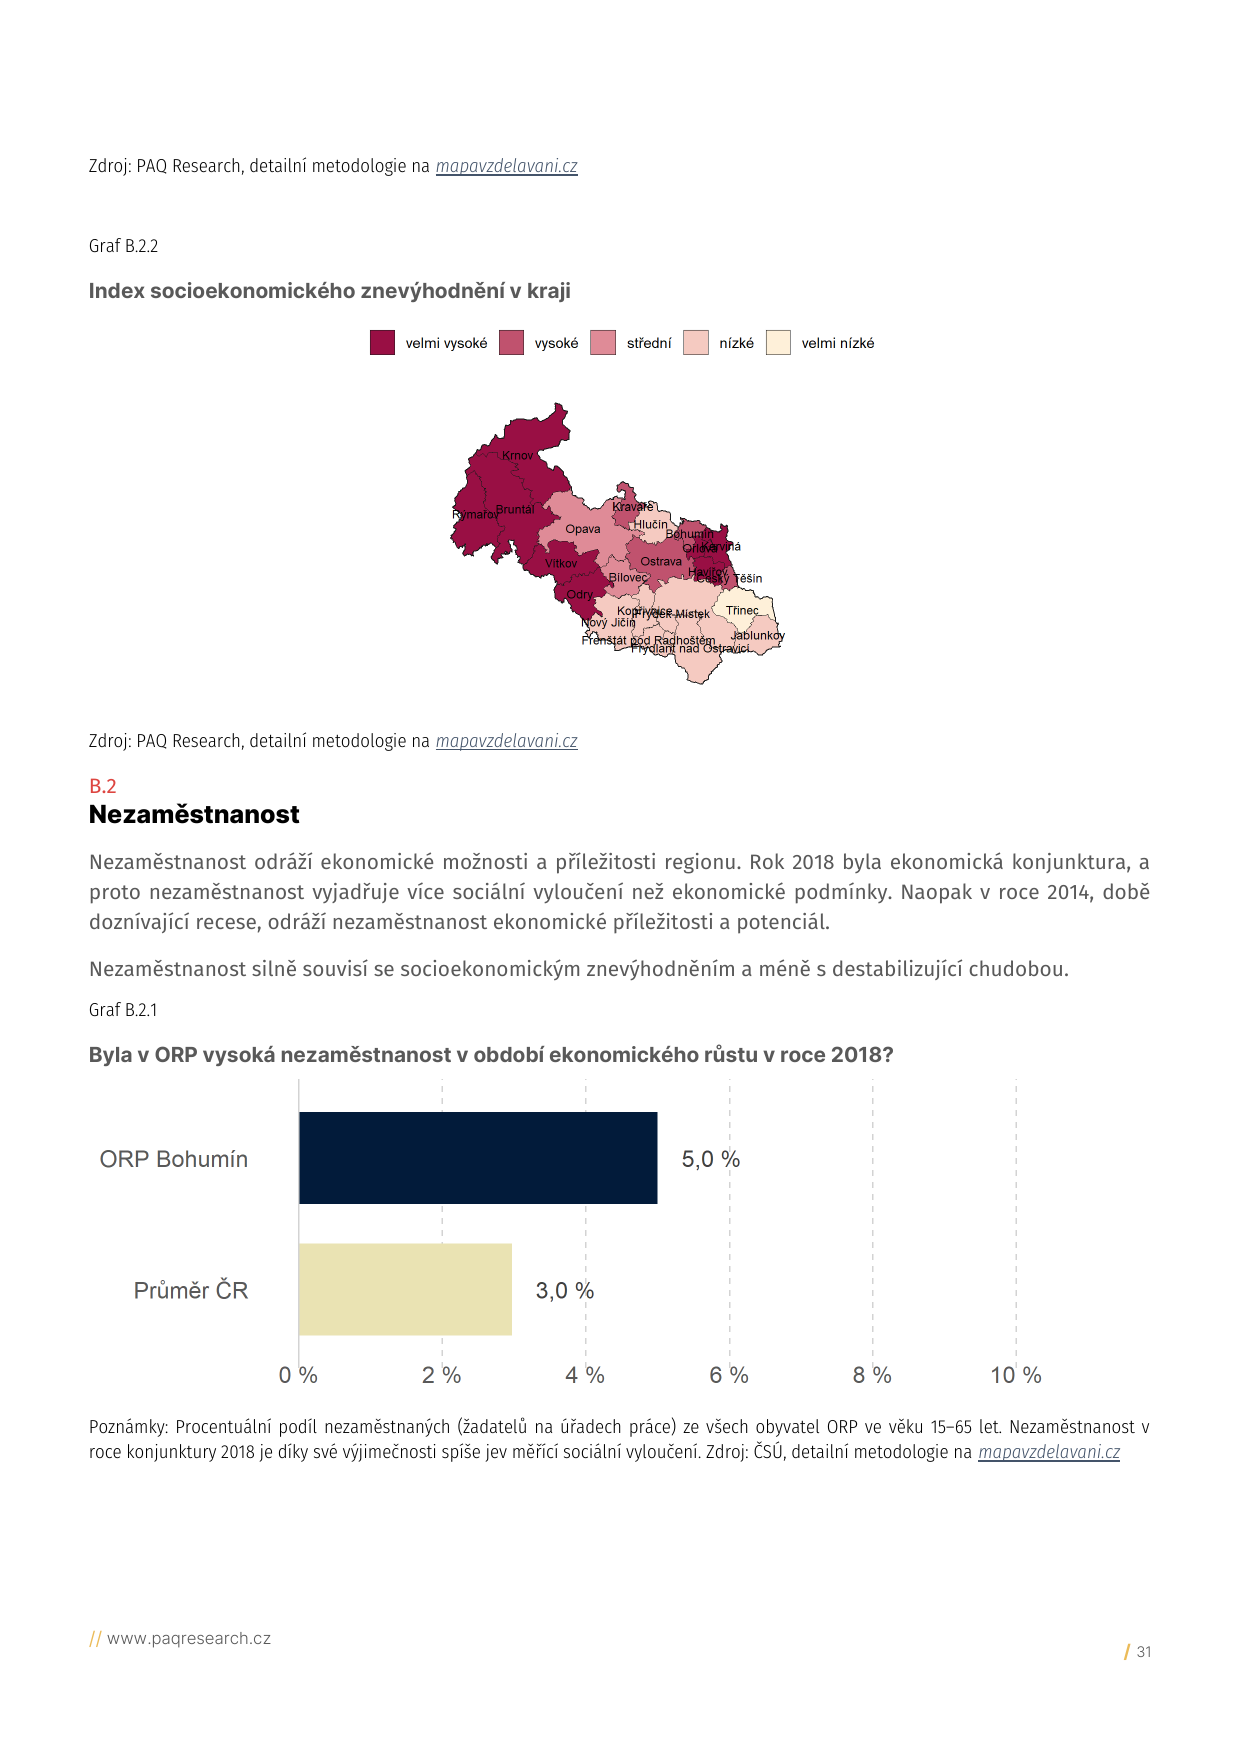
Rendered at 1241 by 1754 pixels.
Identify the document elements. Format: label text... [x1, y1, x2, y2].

picture [88, 303, 1139, 706]
text Zdroj: PAQ Research, detailní metodologie na mapavzdelavani.cz [89, 148, 1152, 178]
text Byla v ORP vysoká nezaměstnanost v období ekonomického růstu v roce 2018? [89, 1037, 1152, 1067]
text Index socioekonomického znevýhodnění v kraji [89, 273, 1152, 303]
subtitle Nezaměstnanost [89, 799, 1152, 829]
text Graf B.2.2 [89, 234, 1152, 257]
text Poznámky: Procentuální podíl nezaměstnaných (žadatelů na úřadech práce) ze všech obyvatel ORP ve věku 15–65 let. Nezaměstnanost v roce konjunktury 2018 je díky své výjimečnosti spíše jev měřící sociální vyloučení. Zdroj: ČSÚ, detailní metodologie na mapavzdelavani.cz [89, 1416, 1152, 1464]
picture [88, 1067, 1139, 1399]
text Graf B.2.1 [89, 999, 1152, 1021]
text Nezaměstnanost odráží ekonomické možnosti a příležitosti regionu. Rok 2018 byla ekonomická konjunktura, a proto nezaměstnanost vyjadřuje více sociální vyloučení než ekonomické podmínky. Naopak v roce 2014, době doznívající recese, odráží nezaměstnanost ekonomické příležitosti a potenciál. [89, 845, 1152, 935]
text B.2 [89, 769, 1152, 799]
text Zdroj: PAQ Research, detailní metodologie na mapavzdelavani.cz [89, 722, 1152, 752]
text Nezaměstnanost silně souvisí se socioekonomickým znevýhodněním a méně s destabilizující chudobou. [89, 952, 1152, 982]
